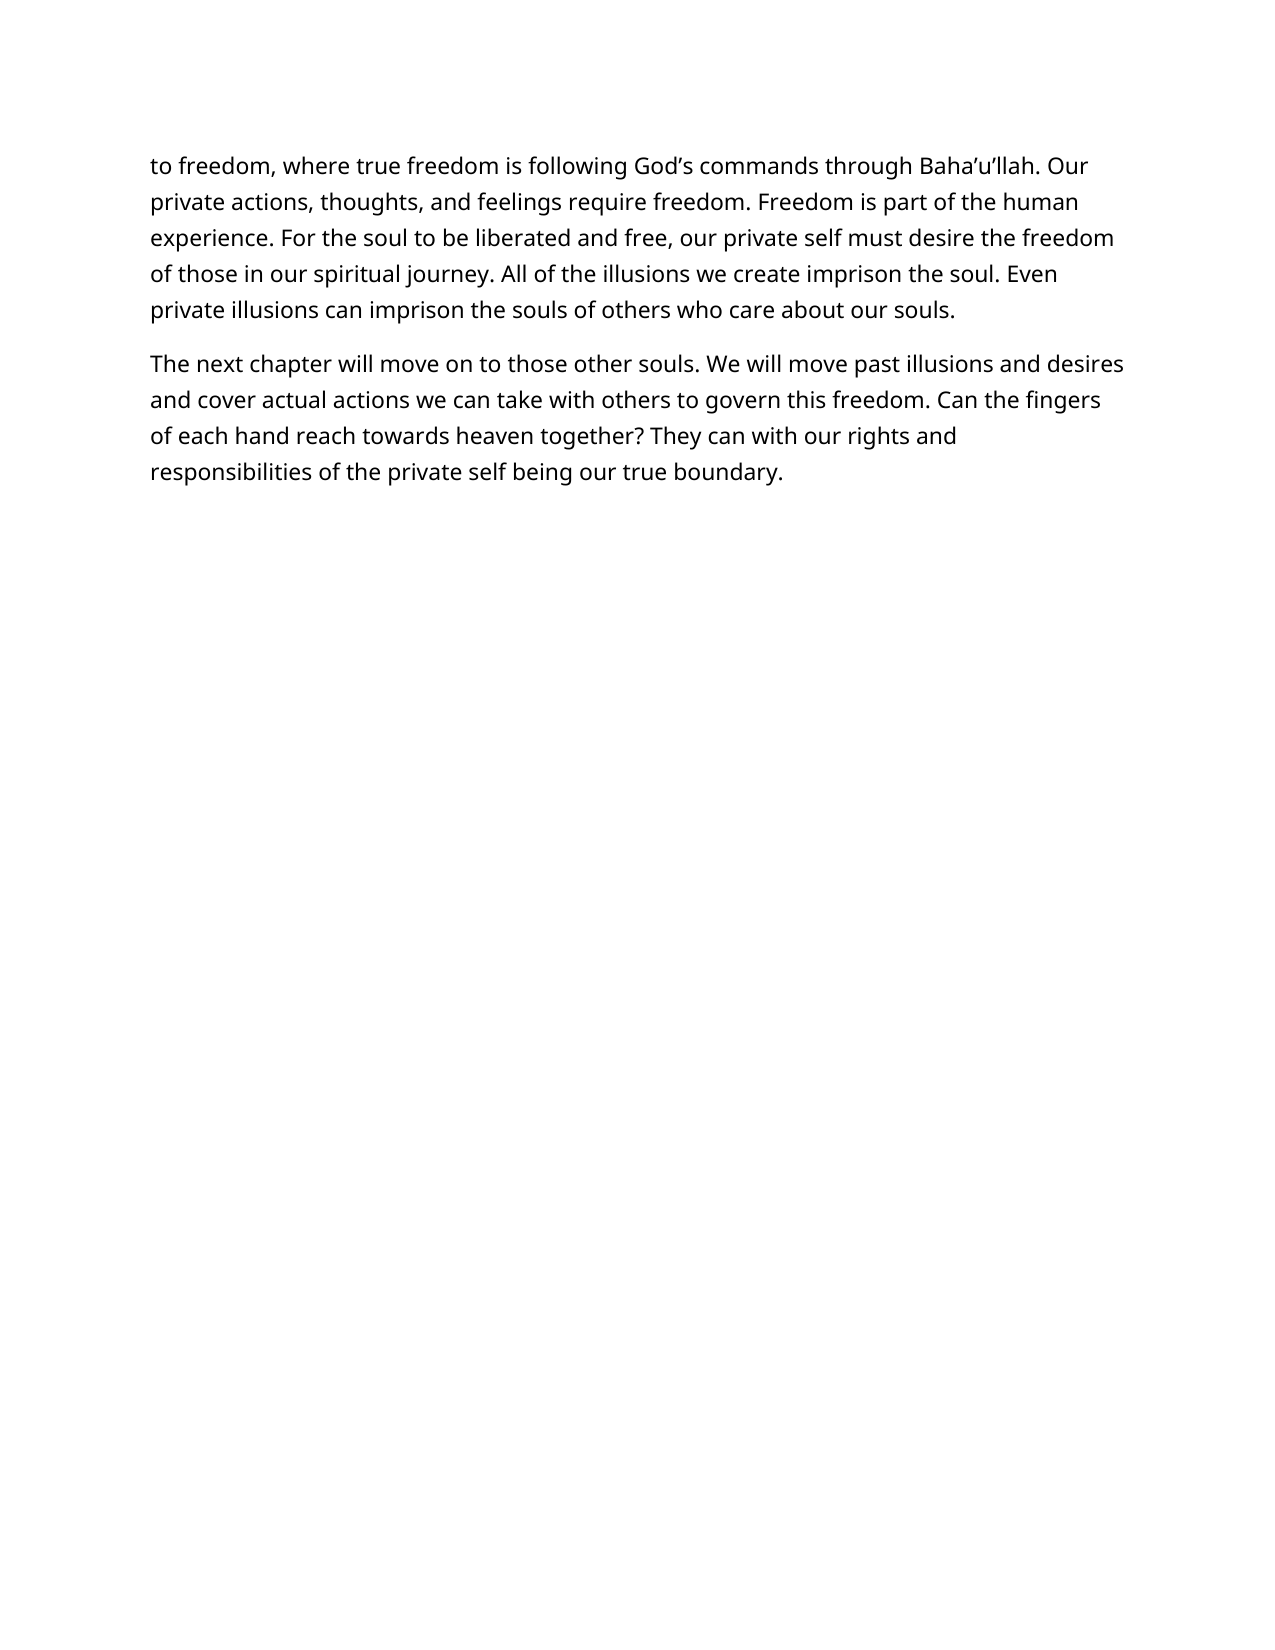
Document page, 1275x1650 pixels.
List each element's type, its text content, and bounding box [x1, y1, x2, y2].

text The next chapter will move on to those other souls. We will move past illusions and desires and cover actual actions we can take with others to govern this freedom. Can the fingers of each hand reach towards heaven together? They can with our rights and responsibilities of the private self being our true boundary. [150, 348, 1125, 487]
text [150, 150, 1125, 325]
